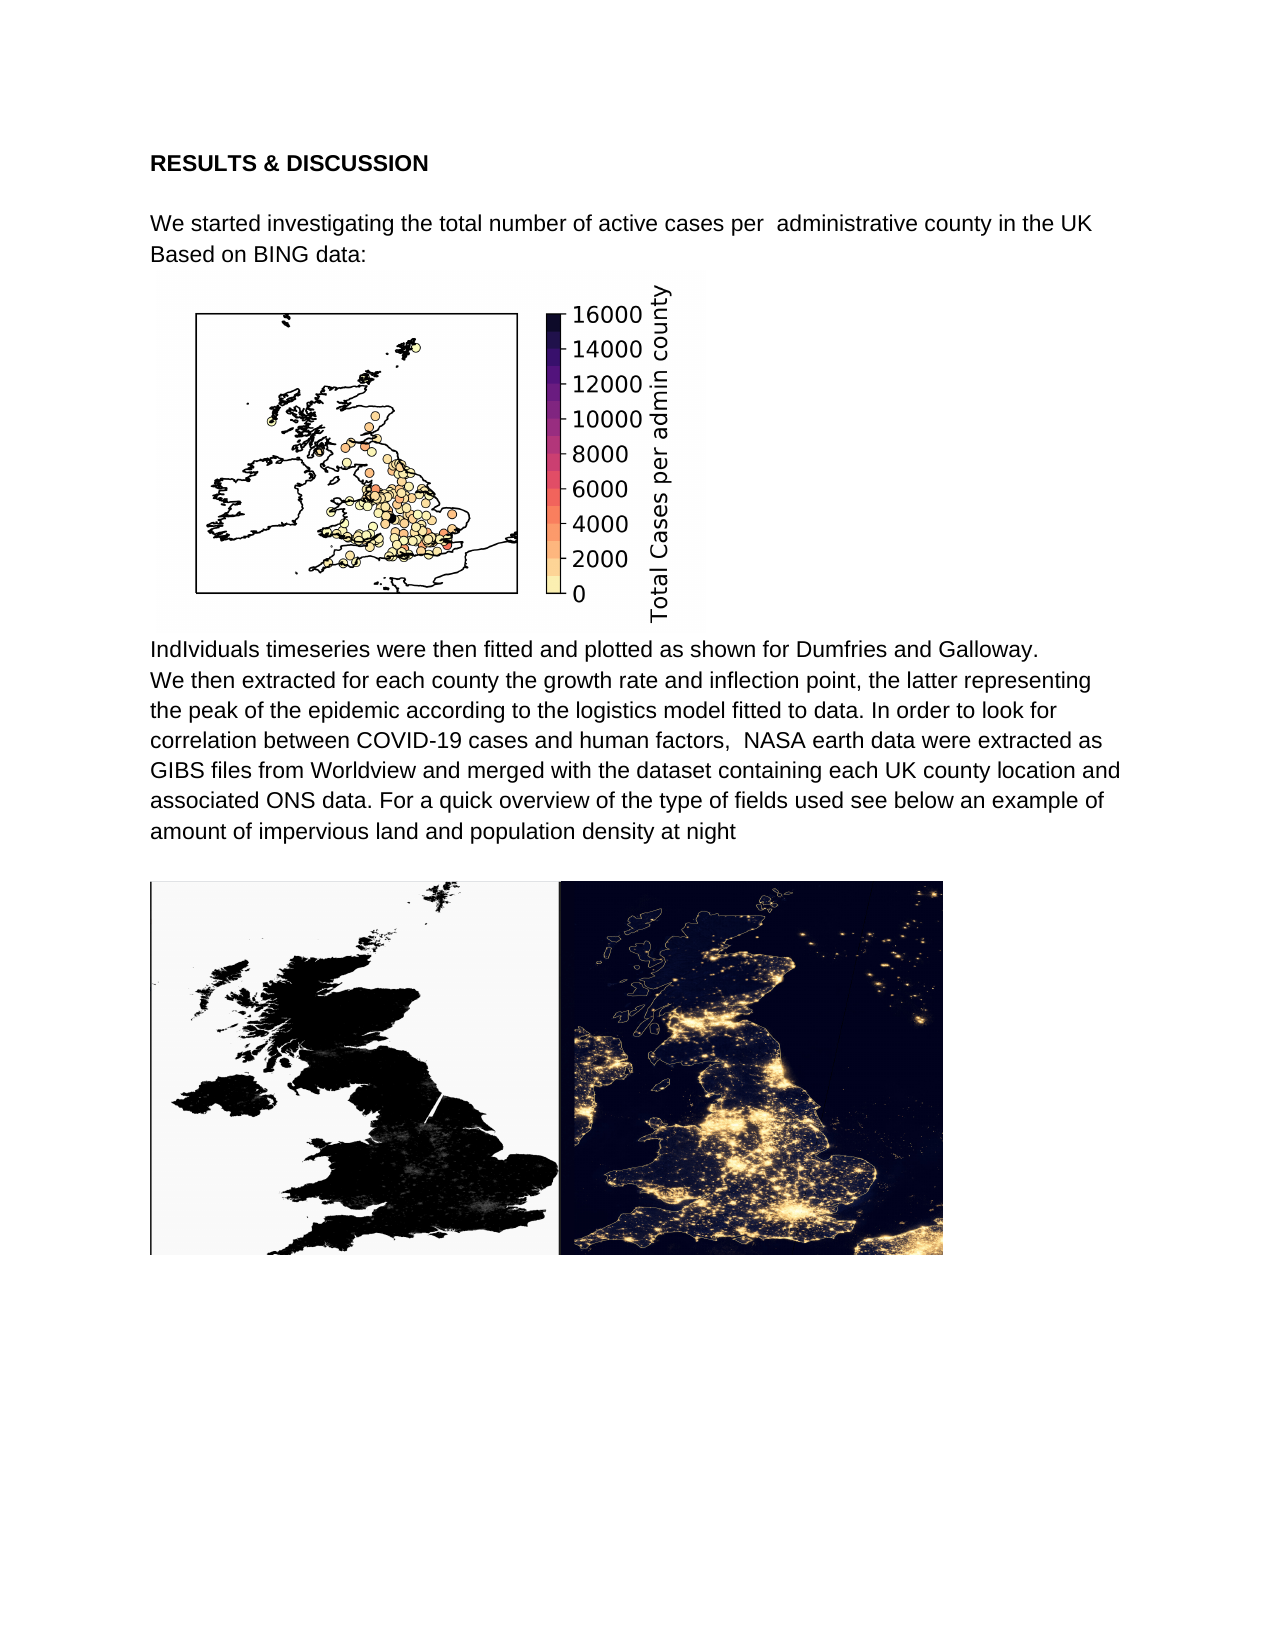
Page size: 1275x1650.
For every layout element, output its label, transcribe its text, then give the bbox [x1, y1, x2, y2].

text We started investigating the total number of active cases per administrative county in the UK [150, 210, 1125, 237]
text RESULTS & DISCUSSION [150, 150, 1125, 176]
picture [150, 881, 943, 1255]
text Based on BING data: [150, 241, 1125, 267]
text IndIviduals timeseries were then fitted and plotted as shown for Dumfries and Galloway. [150, 636, 1125, 663]
text We then extracted for each county the growth rate and inflection point, the latter representing the peak of the epidemic according to the logistics model fitted to data. In order to look for correlation between COVID-19 cases and human factors, NASA earth data were extracted as GIBS files from Worldview and merged with the dataset containing each UK county location and associated ONS data. For a quick overview of the type of fields used see below an example of amount of impervious land and population density at night [150, 667, 1125, 844]
picture [156, 270, 707, 633]
